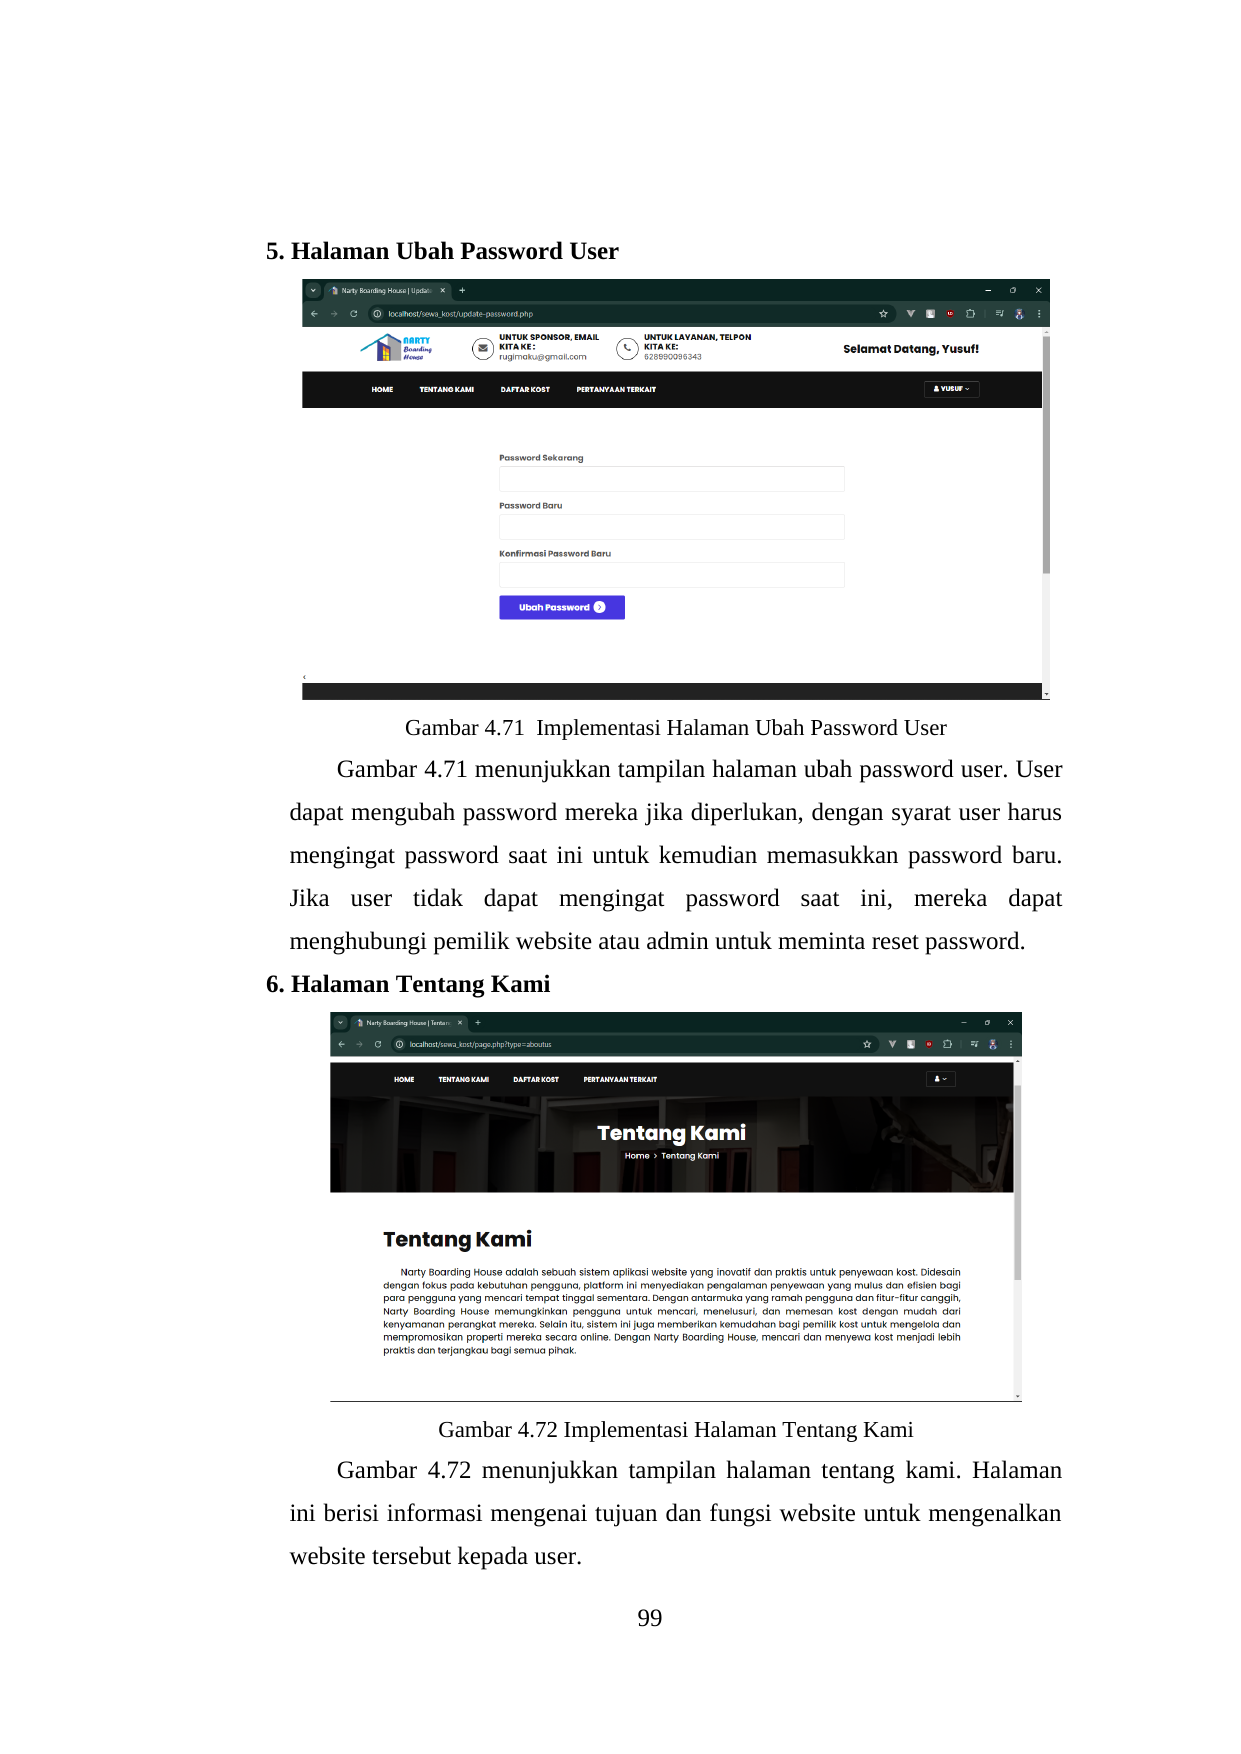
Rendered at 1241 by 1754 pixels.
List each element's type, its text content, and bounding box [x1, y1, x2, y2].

text Gambar 4.72 menunjukkan tampilan halaman tentang kami. Halaman ini berisi informasi mengenai tujuan dan fungsi website untuk mengenalkan website tersebut kepada user. [289, 1455, 1063, 1570]
subtitle Halaman Ubah Password User [266, 236, 1063, 265]
subtitle Halaman Tentang Kami [266, 969, 1063, 998]
text Gambar 4.72 Implementasi Halaman Tentang Kami [289, 1416, 1063, 1442]
picture [302, 279, 1050, 700]
text Gambar 4.71 menunjukkan tampilan halaman ubah password user. User dapat mengubah password mereka jika diperlukan, dengan syarat user harus mengingat password saat ini untuk kemudian memasukkan password baru. Jika user tidak dapat mengingat password saat ini, mereka dapat menghubungi pemilik website atau admin untuk meminta reset password. [289, 754, 1063, 955]
text Gambar 4.71 Implementasi Halaman Ubah Password User [289, 714, 1063, 741]
picture [330, 1012, 1022, 1402]
